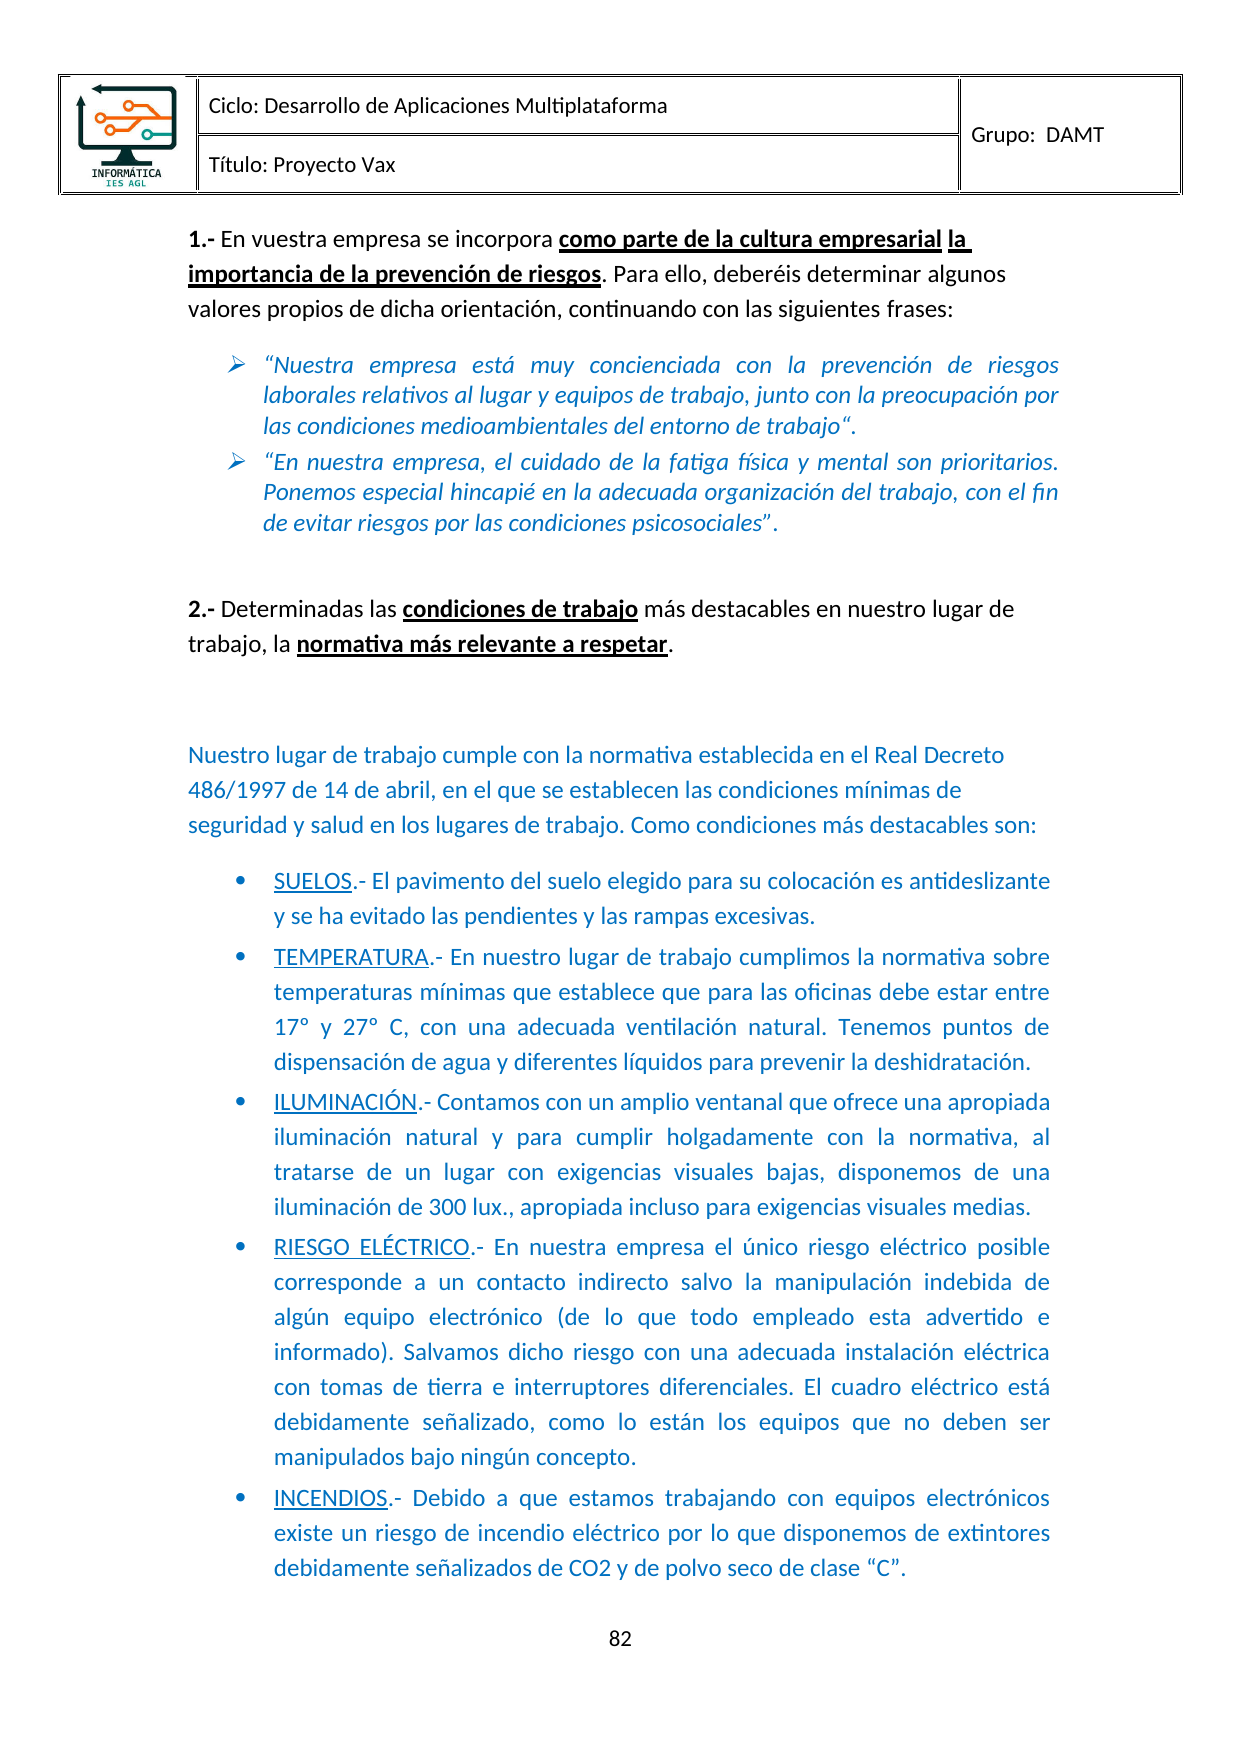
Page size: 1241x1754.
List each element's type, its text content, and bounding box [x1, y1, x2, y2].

picture [70, 76, 186, 192]
list SUELOS.- El pavimento del suelo elegido para su colocación es antideslizante y se ha evitado las pendientes y las rampas excesivas. [236, 865, 1051, 931]
list INCENDIOS.- Debido a que estamos trabajando con equipos electrónicos existe un riesgo de incendio eléctrico por lo que disponemos de extintores debidamente señalizados de CO2 y de polvo seco de clase “C”. [236, 1482, 1051, 1582]
text 1.- En vuestra empresa se incorpora como parte de la cultura empresarial la importancia de la prevención de riesgos. Para ello, deberéis determinar algunos valores propios de dicha orientación, continuando con las siguientes frases: [188, 223, 1051, 324]
list TEMPERATURA.- En nuestro lugar de trabajo cumplimos la normativa sobre temperaturas mínimas que establece que para las oficinas debe estar entre 17º y 27º C, con una adecuada ventilación natural. Tenemos puntos de dispensación de agua y diferentes líquidos para prevenir la deshidratación. [236, 941, 1051, 1076]
list “Nuestra empresa está muy concienciada con la prevención de riesgos laborales relativos al lugar y equipos de trabajo, junto con la preocupación por las condiciones medioambientales del entorno de trabajo“. [225, 349, 1063, 441]
list “En nuestra empresa, el cuidado de la fatiga física y mental son prioritarios. Ponemos especial hincapié en la adecuada organización del trabajo, con el fin de evitar riesgos por las condiciones psicosociales”. [225, 446, 1063, 537]
list RIESGO ELÉCTRICO.- En nuestra empresa el único riesgo eléctrico posible corresponde a un contacto indirecto salvo la manipulación indebida de algún equipo electrónico (de lo que todo empleado esta advertido e informado). Salvamos dicho riesgo con una adecuada instalación eléctrica con tomas de tierra e interruptores diferenciales. El cuadro eléctrico está debidamente señalizado, como lo están los equipos que no deben ser manipulados bajo ningún concepto. [236, 1232, 1051, 1472]
text Nuestro lugar de trabajo cumple con la normativa establecida en el Real Decreto 486/1997 de 14 de abril, en el que se establecen las condiciones mínimas de seguridad y salud en los lugares de trabajo. Como condiciones más destacables son: [188, 739, 1051, 840]
text 2.- Determinadas las condiciones de trabajo más destacables en nuestro lugar de trabajo, la normativa más relevante a respetar. [188, 593, 1051, 658]
list ILUMINACIÓN.- Contamos con un amplio ventanal que ofrece una apropiada iluminación natural y para cumplir holgadamente con la normativa, al tratarse de un lugar con exigencias visuales bajas, disponemos de una iluminación de 300 lux., apropiada incluso para exigencias visuales medias. [236, 1086, 1051, 1222]
